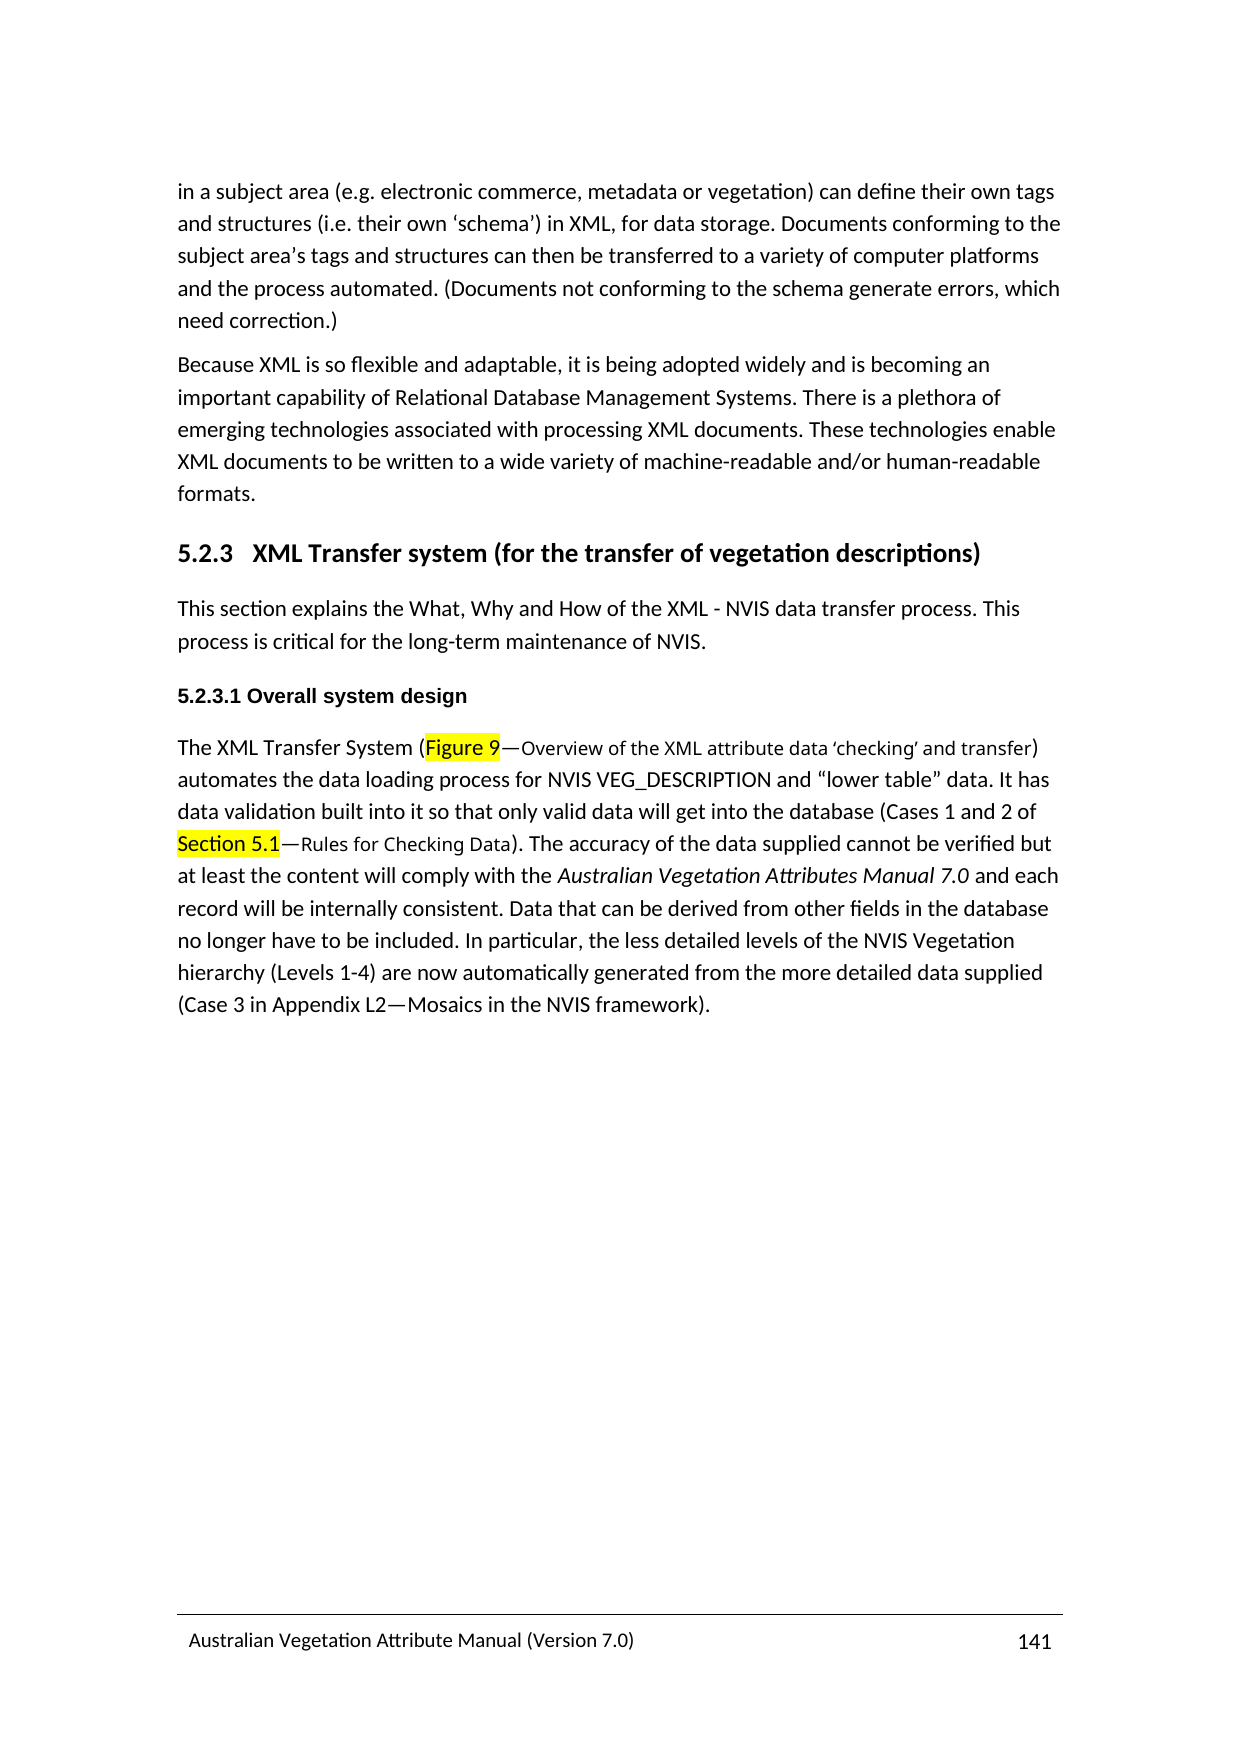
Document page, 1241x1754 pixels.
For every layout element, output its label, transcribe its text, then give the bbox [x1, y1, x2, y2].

subtitle 5.2.3 XML Transfer system (for the transfer of vegetation descriptions) [177, 537, 1063, 569]
subtitle 5.2.3.1 Overall system design [177, 684, 1063, 708]
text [177, 177, 1063, 334]
text Because XML is so flexible and adaptable, it is being adopted widely and is becoming an important capability of Relational Database Management Systems. There is a plethora of emerging technologies associated with processing XML documents. These technologies enable XML documents to be written to a wide variety of machine-readable and/or human-readable formats. [177, 351, 1063, 507]
text The XML Transfer System (Figure 9—Overview of the XML attribute data ‘checking’ and transfer) automates the data loading process for NVIS VEG_DESCRIPTION and “lower table” data. It has data validation built into it so that only valid data will get into the database (Cases 1 and 2 of Section 5.1—Rules for Checking Data). The accuracy of the data supplied cannot be verified but at least the content will comply with the Australian Vegetation Attributes Manual 7.0 and each record will be internally consistent. Data that can be derived from other fields in the database no longer have to be included. In particular, the less detailed levels of the NVIS Vegetation hierarchy (Levels 1-4) are now automatically generated from the more detailed data supplied (Case 3 in Appendix L2—Mosaics in the NVIS framework). [177, 733, 1063, 1018]
text This section explains the What, Why and How of the XML - NVIS data transfer process. This process is critical for the long-term maintenance of NVIS. [177, 594, 1063, 655]
